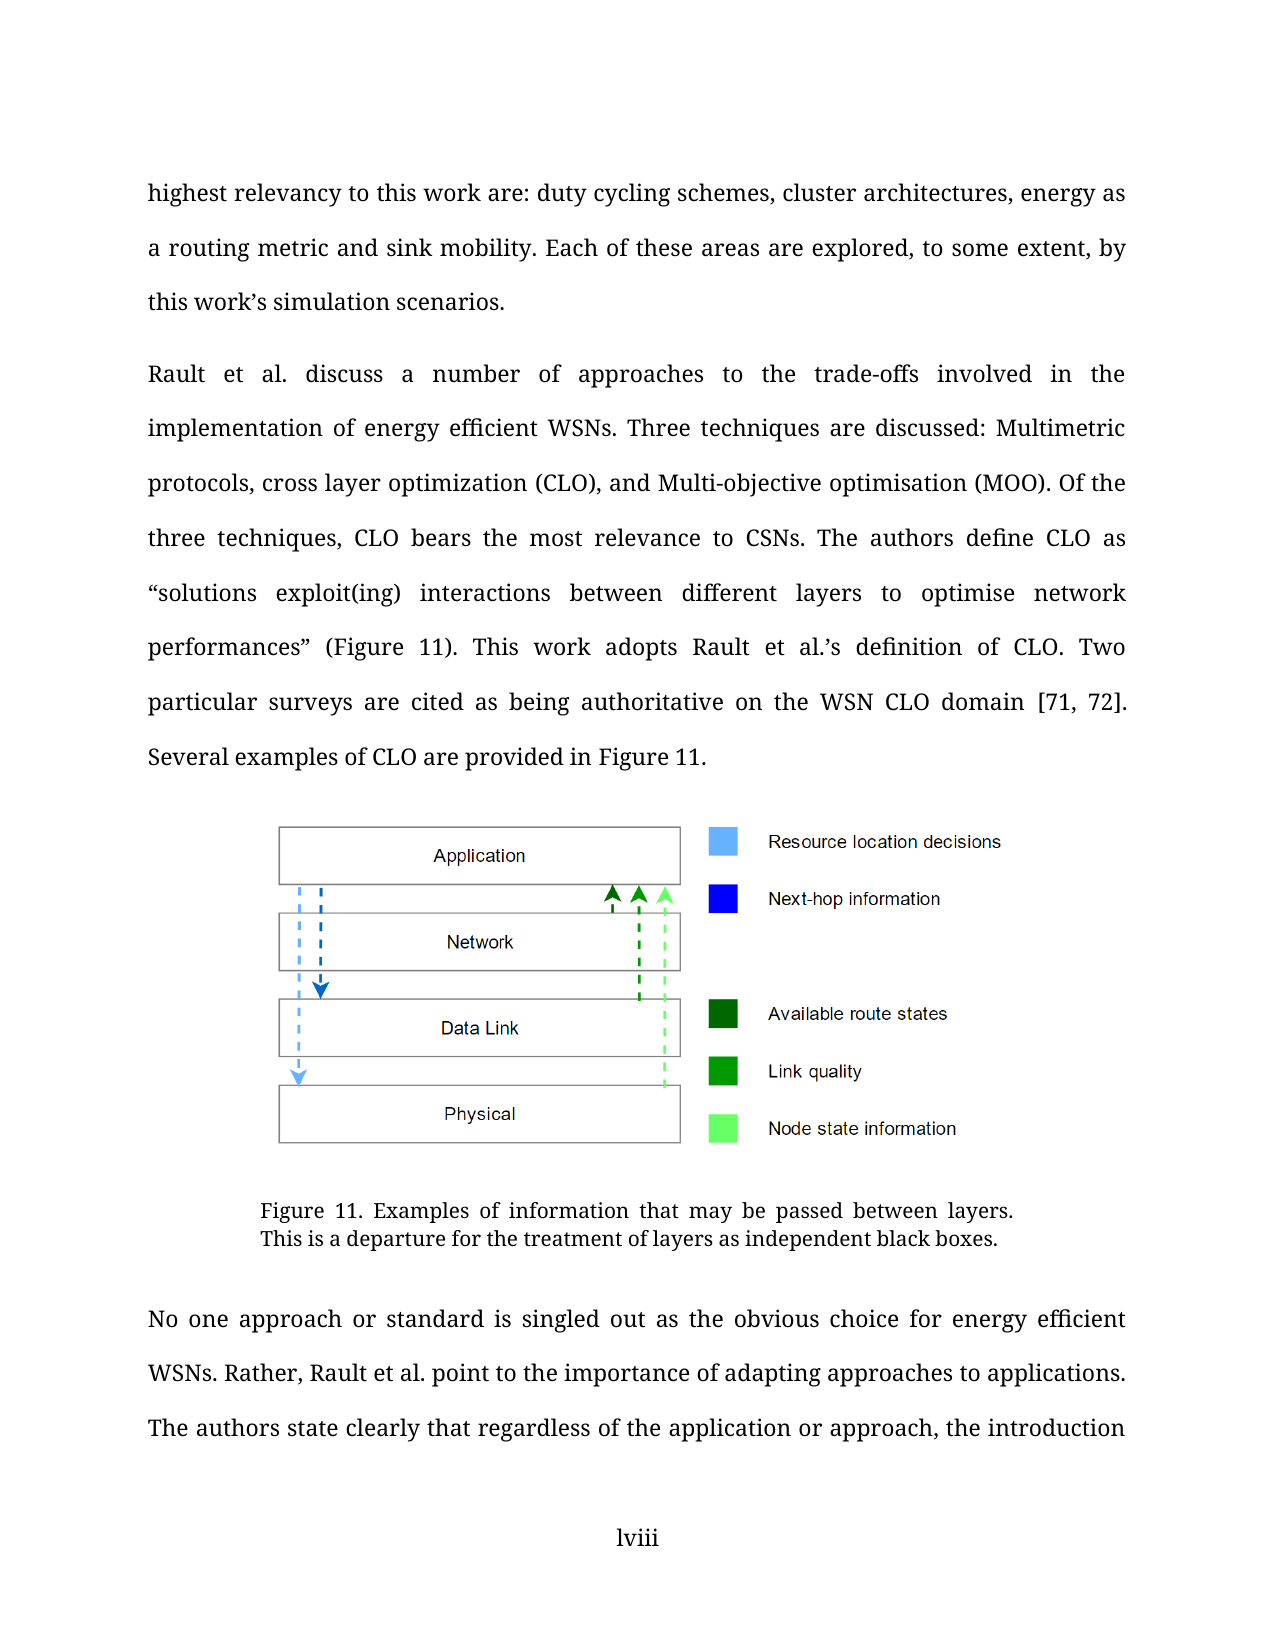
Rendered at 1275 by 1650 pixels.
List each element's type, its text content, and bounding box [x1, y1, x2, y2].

text Rault et al. discuss a number of approaches to the trade-offs involved in the implementation of energy efficient WSNs. Three techniques are discussed: Multimetric protocols, cross layer optimization (CLO), and Multi-objective optimisation (MOO). Of the three techniques, CLO bears the most relevance to CSNs. The authors define CLO as “solutions exploit(ing) interactions between different layers to optimise network performances” (Figure 11). This work adopts Rault et al.’s definition of CLO. Two particular surveys are cited as being authoritative on the WSN CLO domain [71, 72]. Several examples of CLO are provided in Figure 11. [148, 358, 1127, 772]
picture [265, 811, 1010, 1156]
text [148, 177, 1127, 318]
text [148, 1303, 1127, 1443]
text Figure 11. Examples of information that may be passed between layers. This is a departure for the treatment of layers as independent black boxes. [260, 1196, 1015, 1253]
